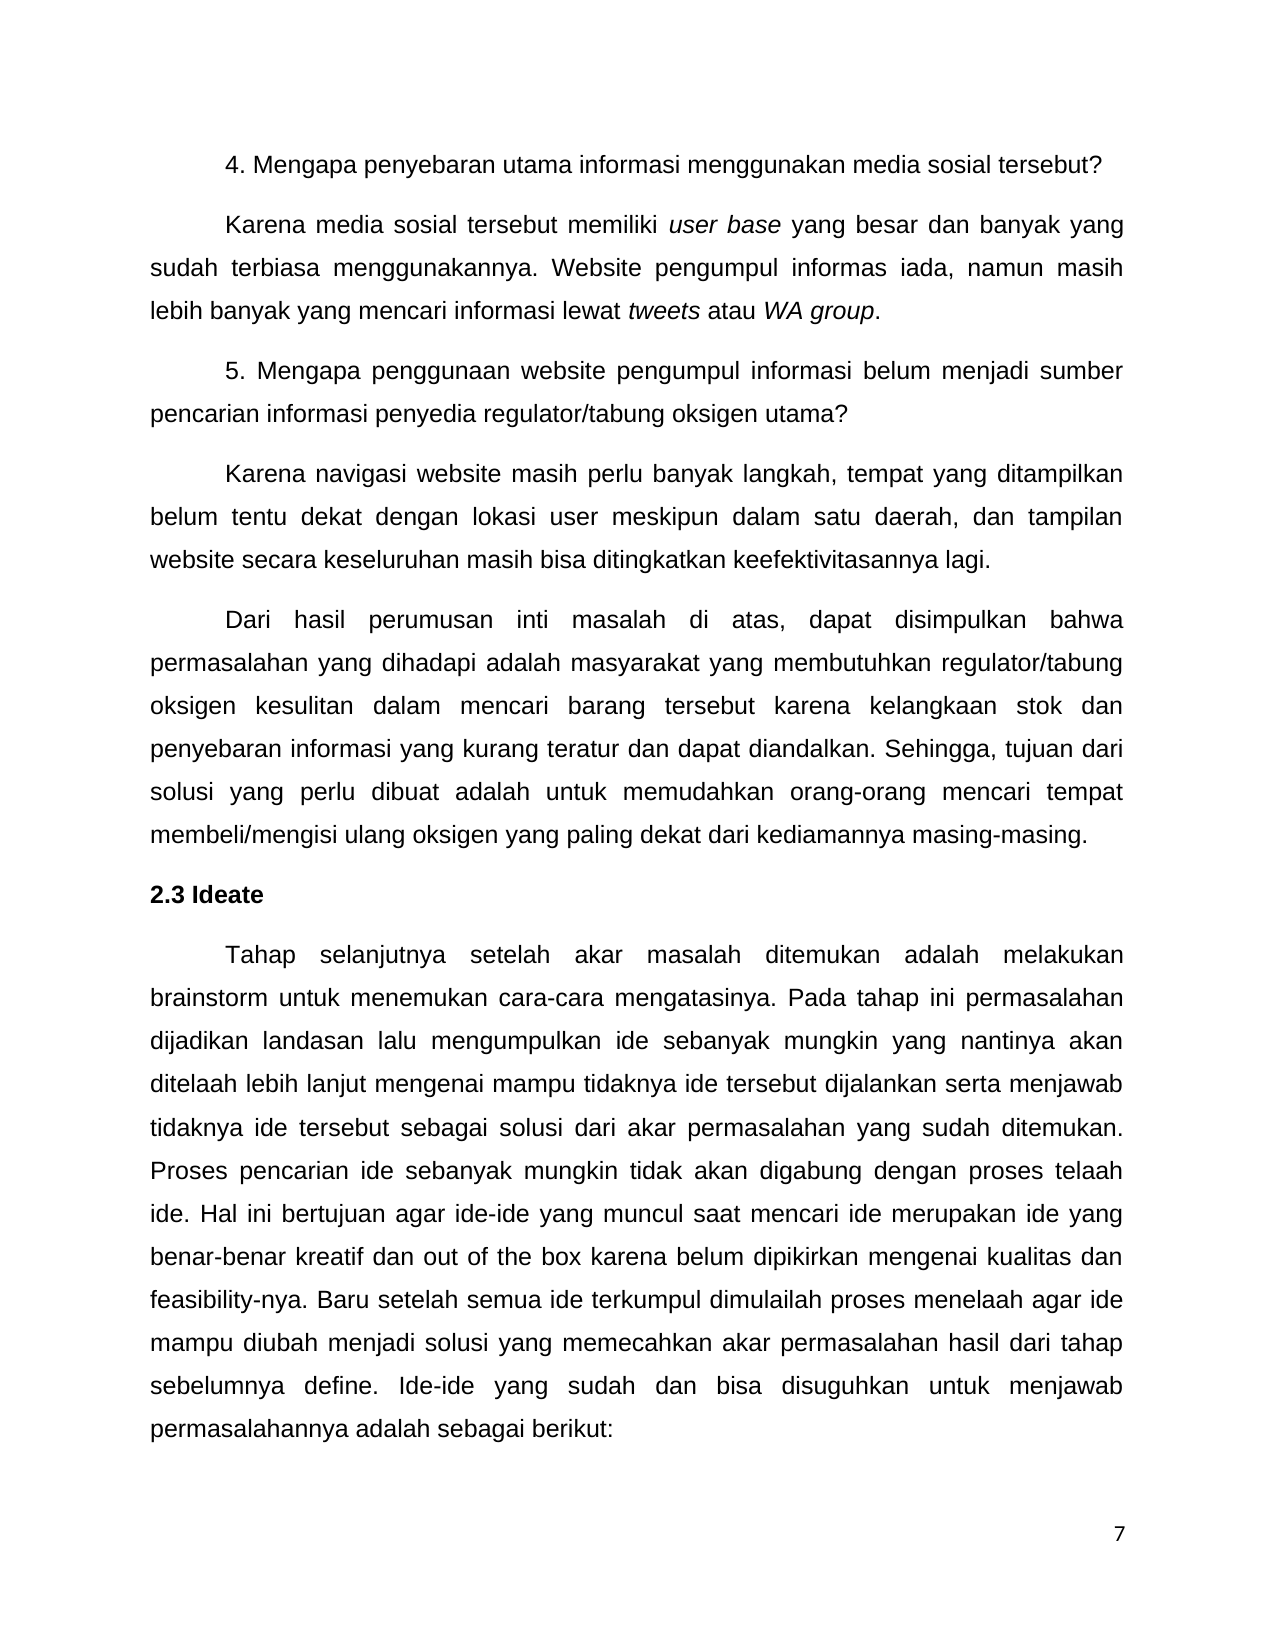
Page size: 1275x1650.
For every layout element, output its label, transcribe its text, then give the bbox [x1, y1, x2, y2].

text 5. Mengapa penggunaan website pengumpul informasi belum menjadi sumber pencarian informasi penyedia regulator/tabung oksigen utama? [150, 356, 1125, 428]
text Karena media sosial tersebut memiliki user base yang besar dan banyak yang sudah terbiasa menggunakannya. Website pengumpul informas iada, namun masih lebih banyak yang mencari informasi lewat tweets atau WA group. [150, 210, 1125, 325]
text Dari hasil perumusan inti masalah di atas, dapat disimpulkan bahwa permasalahan yang dihadapi adalah masyarakat yang membutuhkan regulator/tabung oksigen kesulitan dalam mencari barang tersebut karena kelangkaan stok dan penyebaran informasi yang kurang teratur dan dapat diandalkan. Sehingga, tujuan dari solusi yang perlu dibuat adalah untuk memudahkan orang-orang mencari tempat membeli/mengisi ulang oksigen yang paling dekat dari kediamannya masing-masing. [150, 605, 1125, 849]
text 4. Mengapa penyebaran utama informasi menggunakan media sosial tersebut? [150, 150, 1125, 179]
text Tahap selanjutnya setelah akar masalah ditemukan adalah melakukan brainstorm untuk menemukan cara-cara mengatasinya. Pada tahap ini permasalahan dijadikan landasan lalu mengumpulkan ide sebanyak mungkin yang nantinya akan ditelaah lebih lanjut mengenai mampu tidaknya ide tersebut dijalankan serta menjawab tidaknya ide tersebut sebagai solusi dari akar permasalahan yang sudah ditemukan. Proses pencarian ide sebanyak mungkin tidak akan digabung dengan proses telaah ide. Hal ini bertujuan agar ide-ide yang muncul saat mencari ide merupakan ide yang benar-benar kreatif dan out of the box karena belum dipikirkan mengenai kualitas dan feasibility-nya. Baru setelah semua ide terkumpul dimulailah proses menelaah agar ide mampu diubah menjadi solusi yang memecahkan akar permasalahan hasil dari tahap sebelumnya define. Ide-ide yang sudah dan bisa disuguhkan untuk menjawab permasalahannya adalah sebagai berikut: [150, 940, 1125, 1443]
subtitle 2.3 Ideate [150, 880, 1125, 909]
text Karena navigasi website masih perlu banyak langkah, tempat yang ditampilkan belum tentu dekat dengan lokasi user meskipun dalam satu daerah, dan tampilan website secara keseluruhan masih bisa ditingkatkan keefektivitasannya lagi. [150, 459, 1125, 574]
